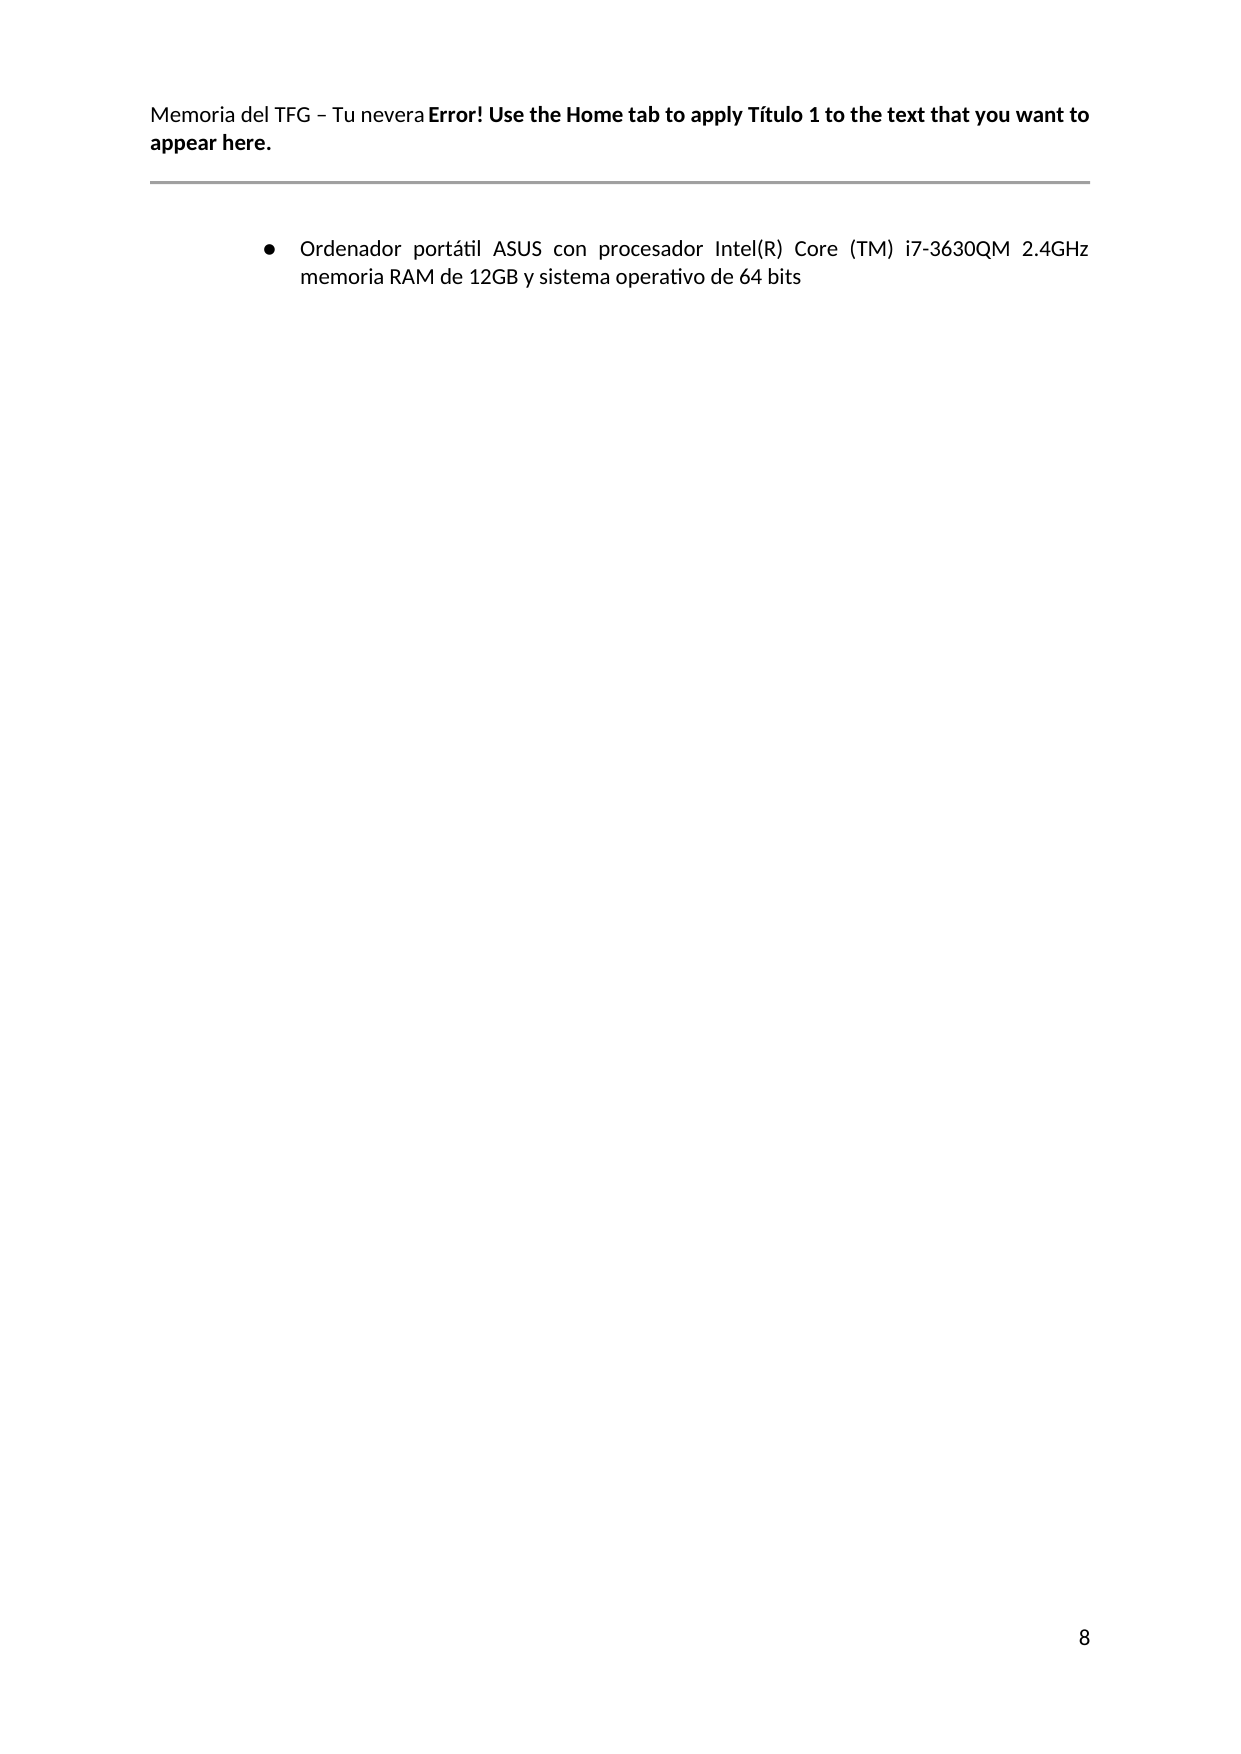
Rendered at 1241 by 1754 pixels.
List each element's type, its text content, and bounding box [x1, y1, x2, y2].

list Ordenador portátil ASUS con procesador Intel(R) Core (TM) i7-3630QM 2.4GHz memoria RAM de 12GB y sistema operativo de 64 bits [262, 234, 1090, 290]
